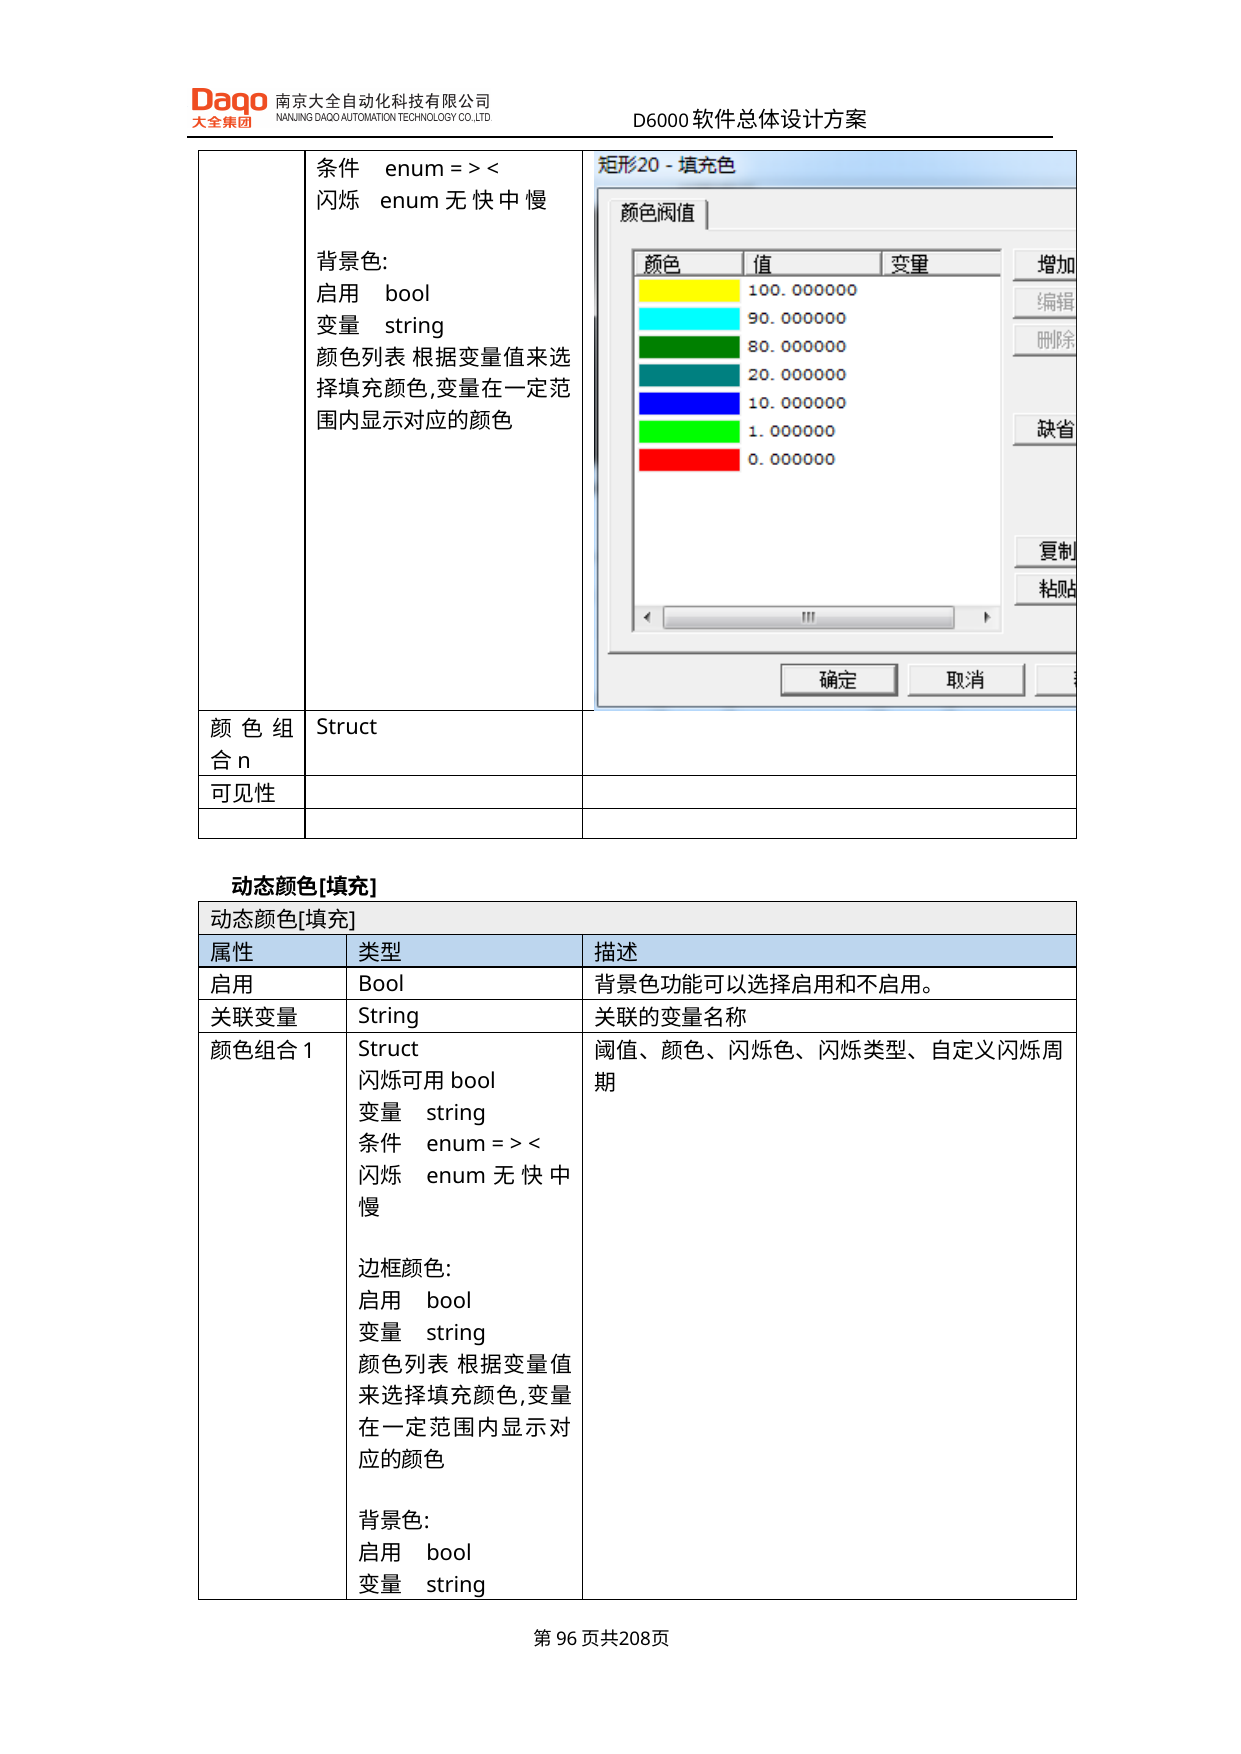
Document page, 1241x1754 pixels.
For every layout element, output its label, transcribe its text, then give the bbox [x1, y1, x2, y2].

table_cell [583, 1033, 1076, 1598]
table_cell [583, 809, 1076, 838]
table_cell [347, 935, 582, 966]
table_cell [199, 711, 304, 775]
picture [187, 88, 492, 128]
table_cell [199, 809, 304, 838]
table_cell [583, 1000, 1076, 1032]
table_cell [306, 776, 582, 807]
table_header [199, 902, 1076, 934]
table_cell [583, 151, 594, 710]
text 动态颜色[填充] [187, 869, 1053, 901]
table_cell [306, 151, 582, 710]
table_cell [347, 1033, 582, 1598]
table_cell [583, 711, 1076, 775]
picture [594, 151, 1077, 711]
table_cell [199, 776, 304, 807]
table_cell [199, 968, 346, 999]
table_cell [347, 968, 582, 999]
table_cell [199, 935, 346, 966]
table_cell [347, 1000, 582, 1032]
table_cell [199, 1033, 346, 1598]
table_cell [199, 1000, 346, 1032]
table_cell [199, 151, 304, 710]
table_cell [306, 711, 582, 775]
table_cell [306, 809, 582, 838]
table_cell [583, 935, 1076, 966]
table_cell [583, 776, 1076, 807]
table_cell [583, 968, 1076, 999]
